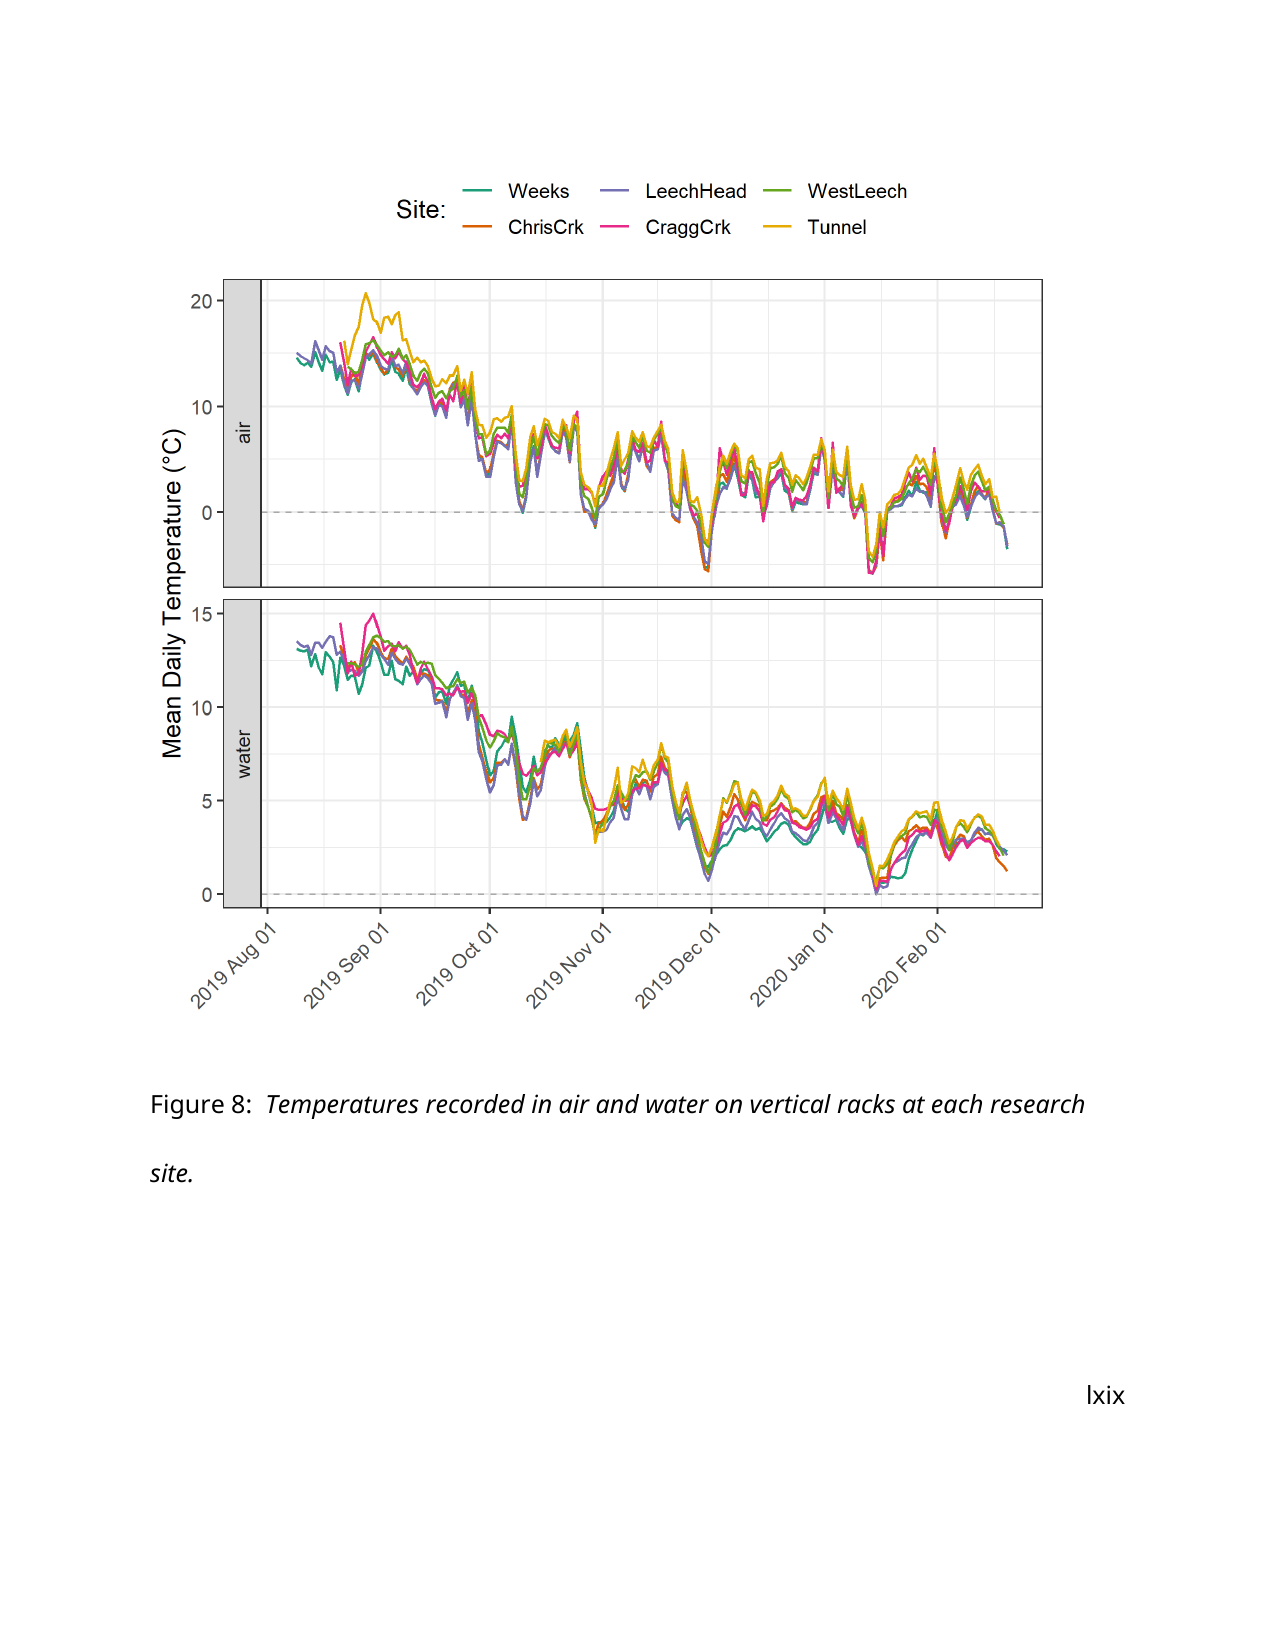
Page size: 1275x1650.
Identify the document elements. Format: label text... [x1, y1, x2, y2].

picture [150, 150, 1053, 1053]
text Figure 8: Temperatures recorded in air and water on vertical racks at each research site. [150, 1087, 1125, 1189]
